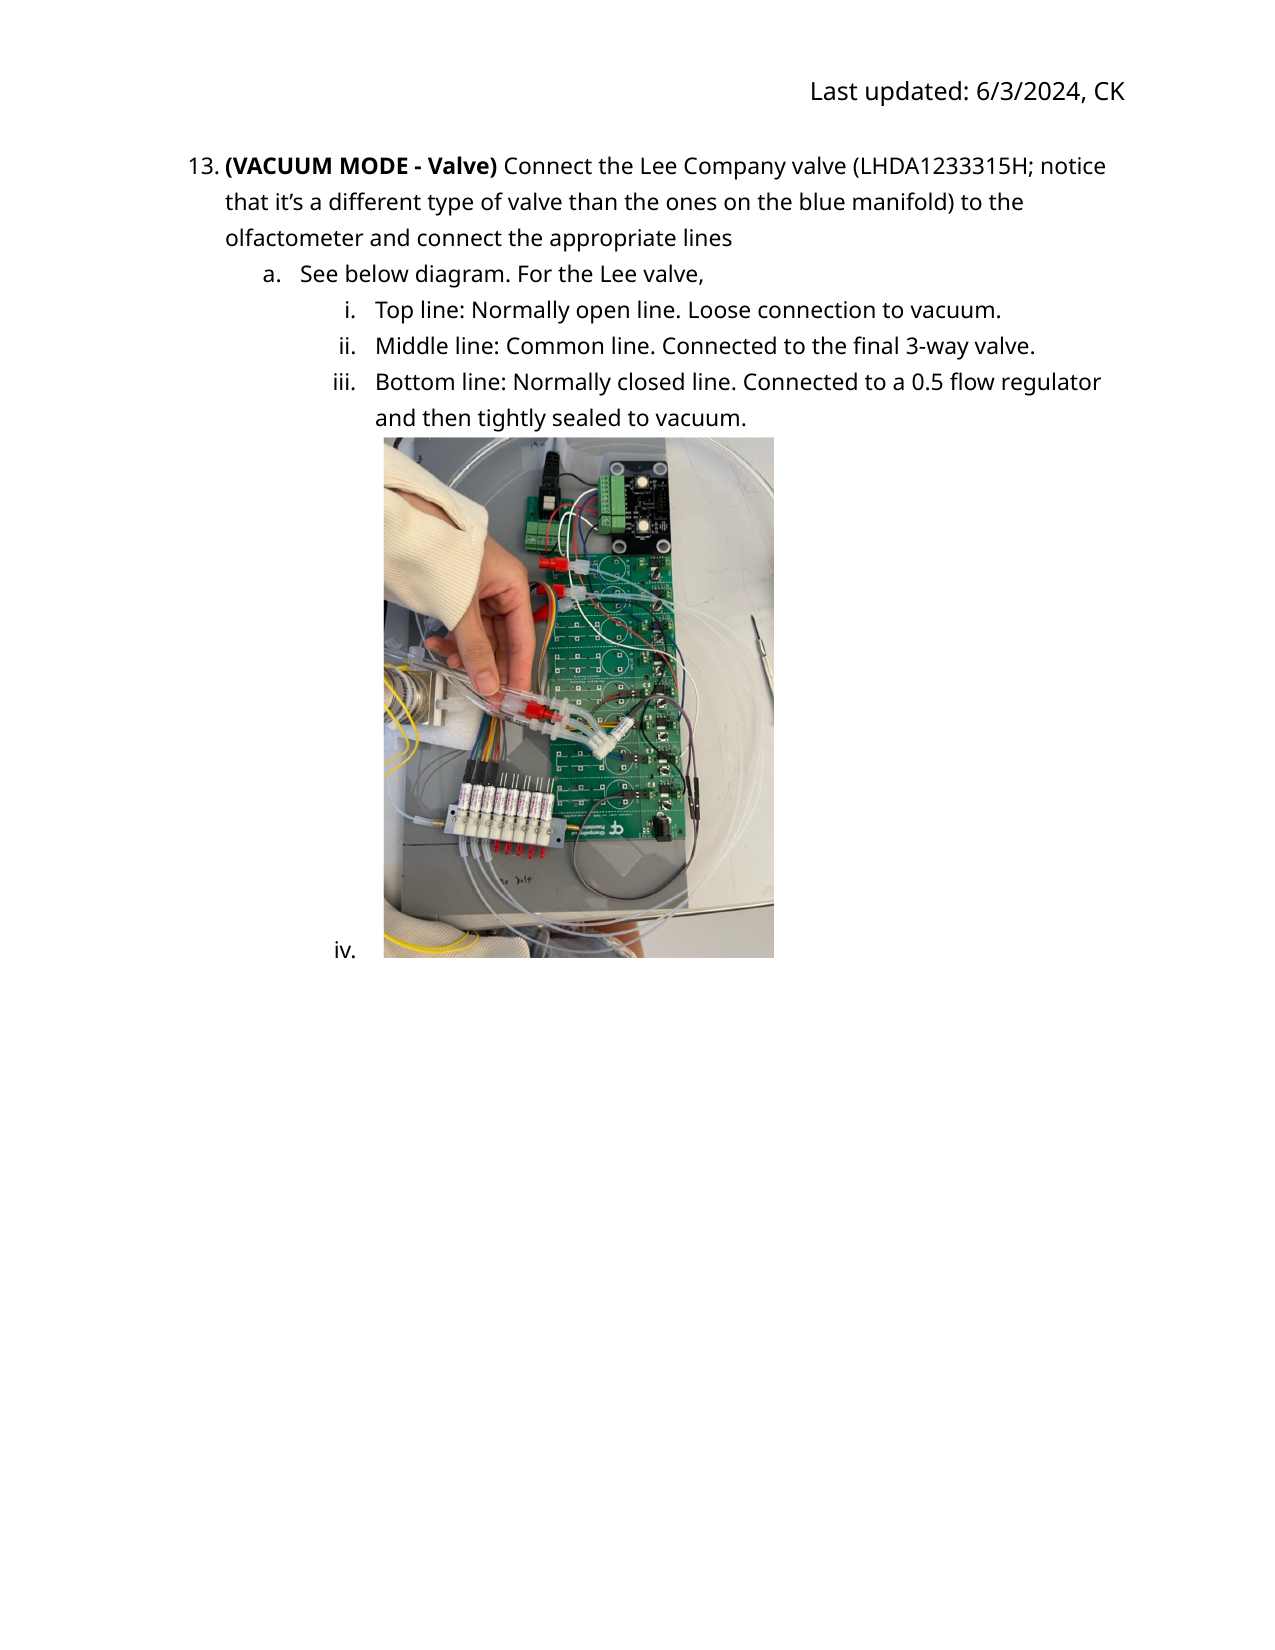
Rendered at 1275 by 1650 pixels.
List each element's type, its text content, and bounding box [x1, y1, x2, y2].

list Bottom line: Normally closed line. Connected to a 0.5 flow regulator and then tightly sealed to vacuum. [356, 366, 1125, 433]
picture [384, 438, 774, 957]
list Middle line: Common line. Connected to the final 3-way valve. [356, 330, 1125, 361]
list (VACUUM MODE - Valve) Connect the Lee Company valve (LHDA1233315H; notice that it’s a different type of valve than the ones on the blue manifold) to the olfactometer and connect the appropriate lines [187, 150, 1125, 253]
list Top line: Normally open line. Loose connection to vacuum. [356, 294, 1125, 325]
list See below diagram. For the Lee valve, [262, 258, 1125, 289]
